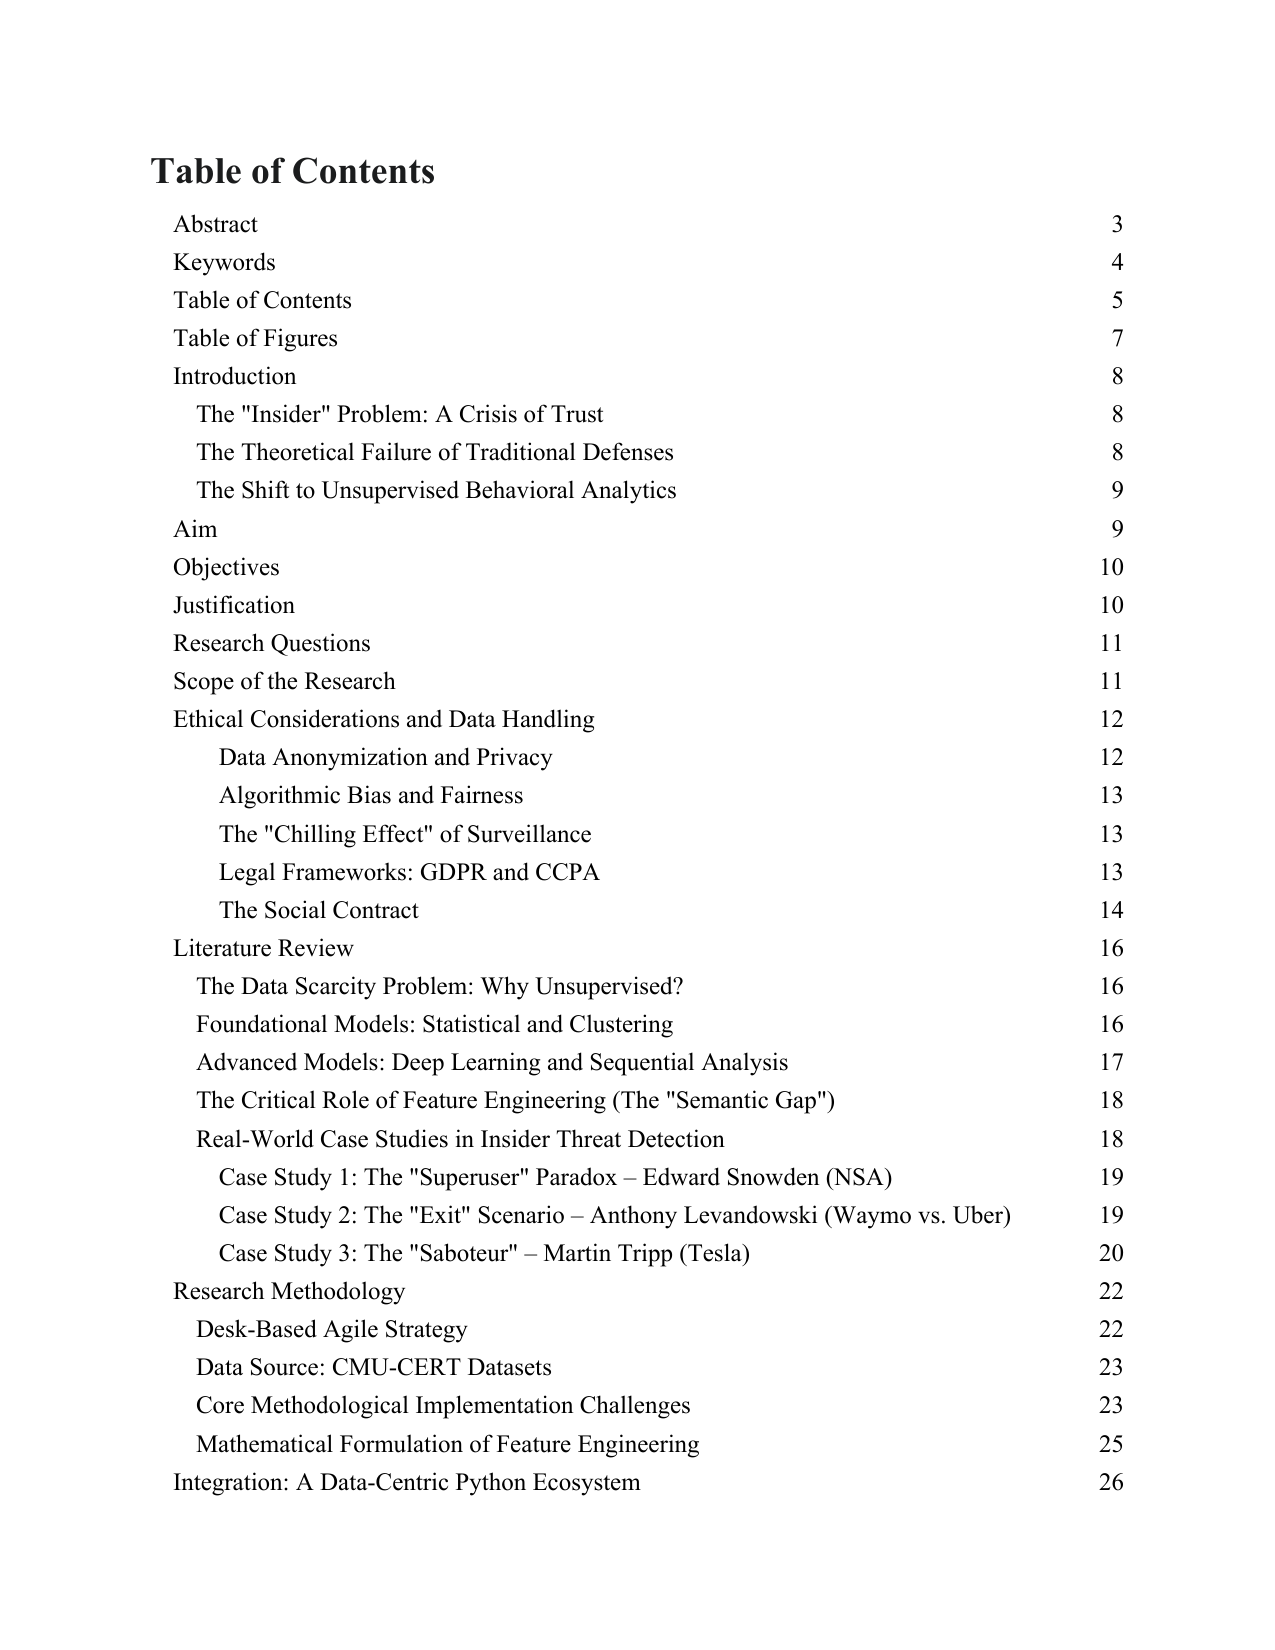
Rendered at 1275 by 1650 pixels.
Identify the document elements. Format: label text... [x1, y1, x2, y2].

subtitle Table of Contents [150, 150, 1125, 192]
